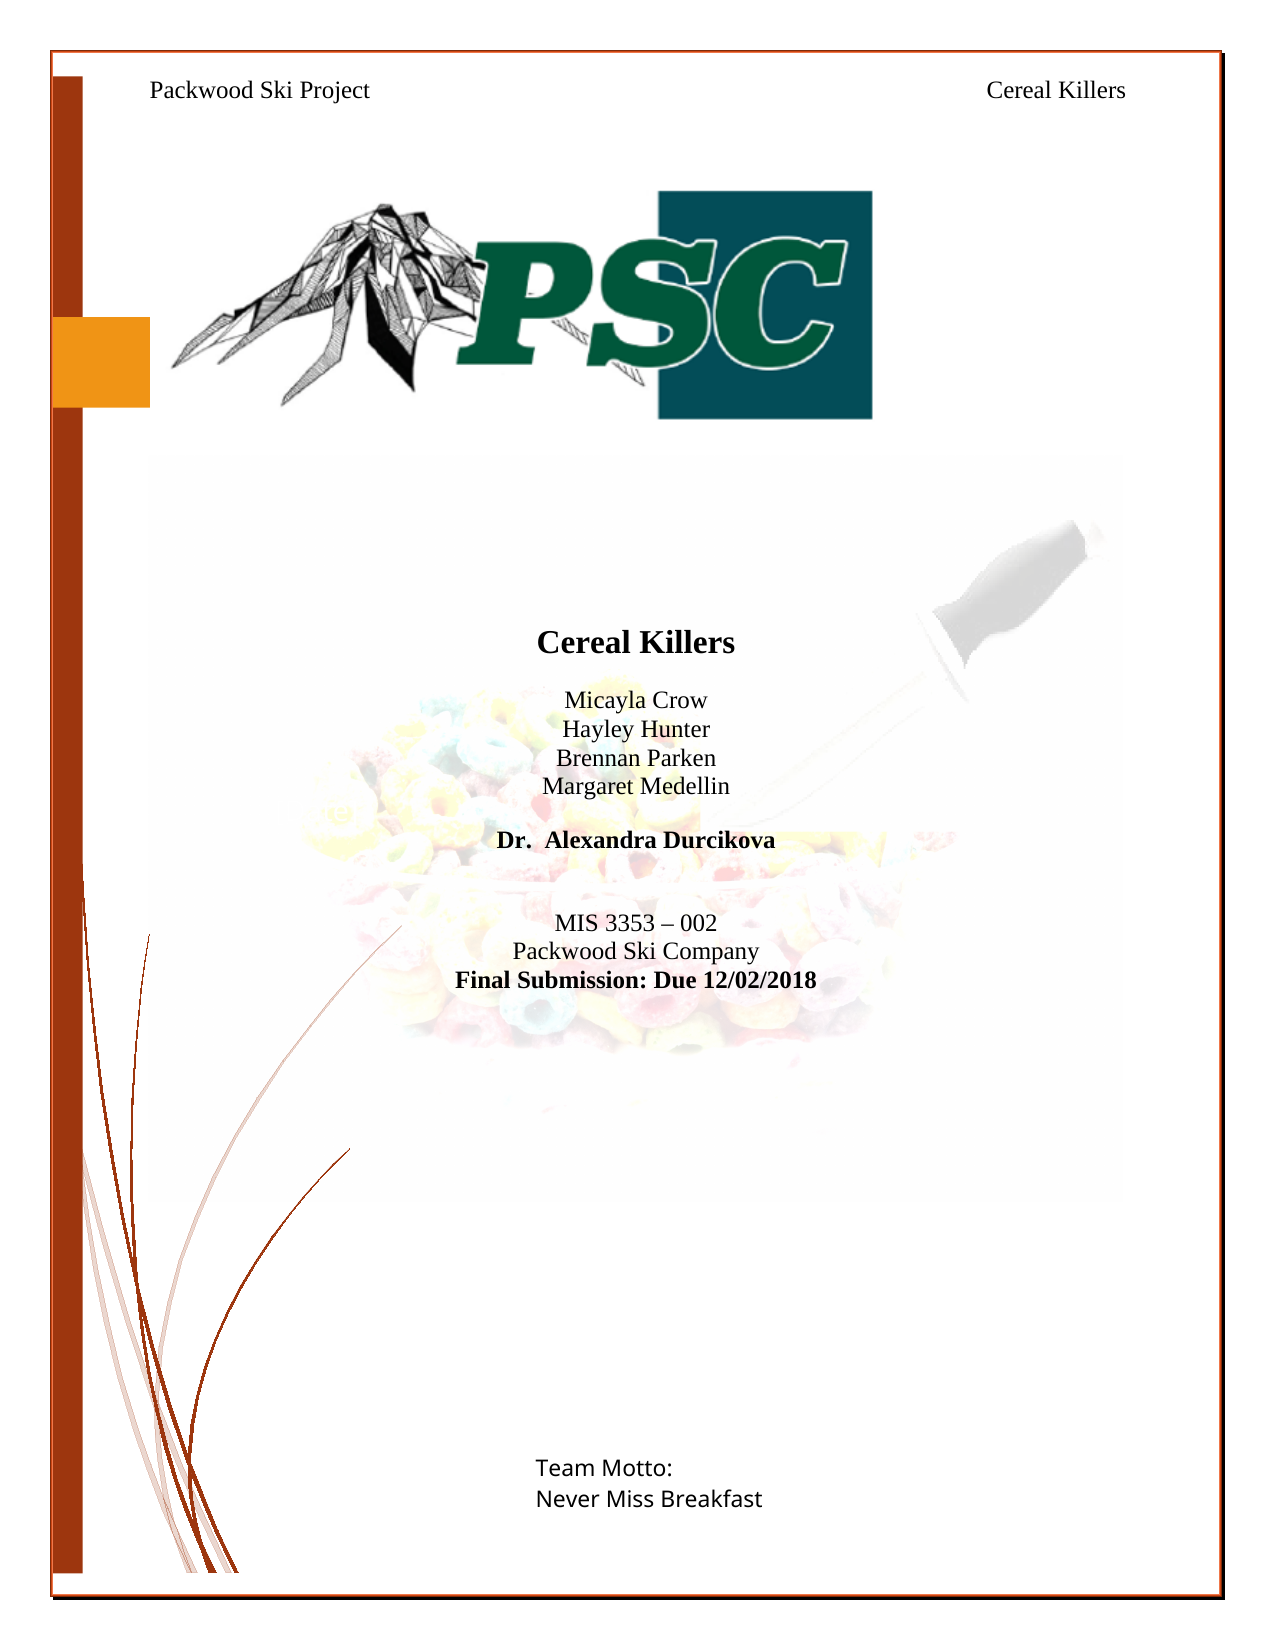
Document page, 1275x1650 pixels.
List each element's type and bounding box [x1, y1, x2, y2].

picture [150, 161, 902, 423]
